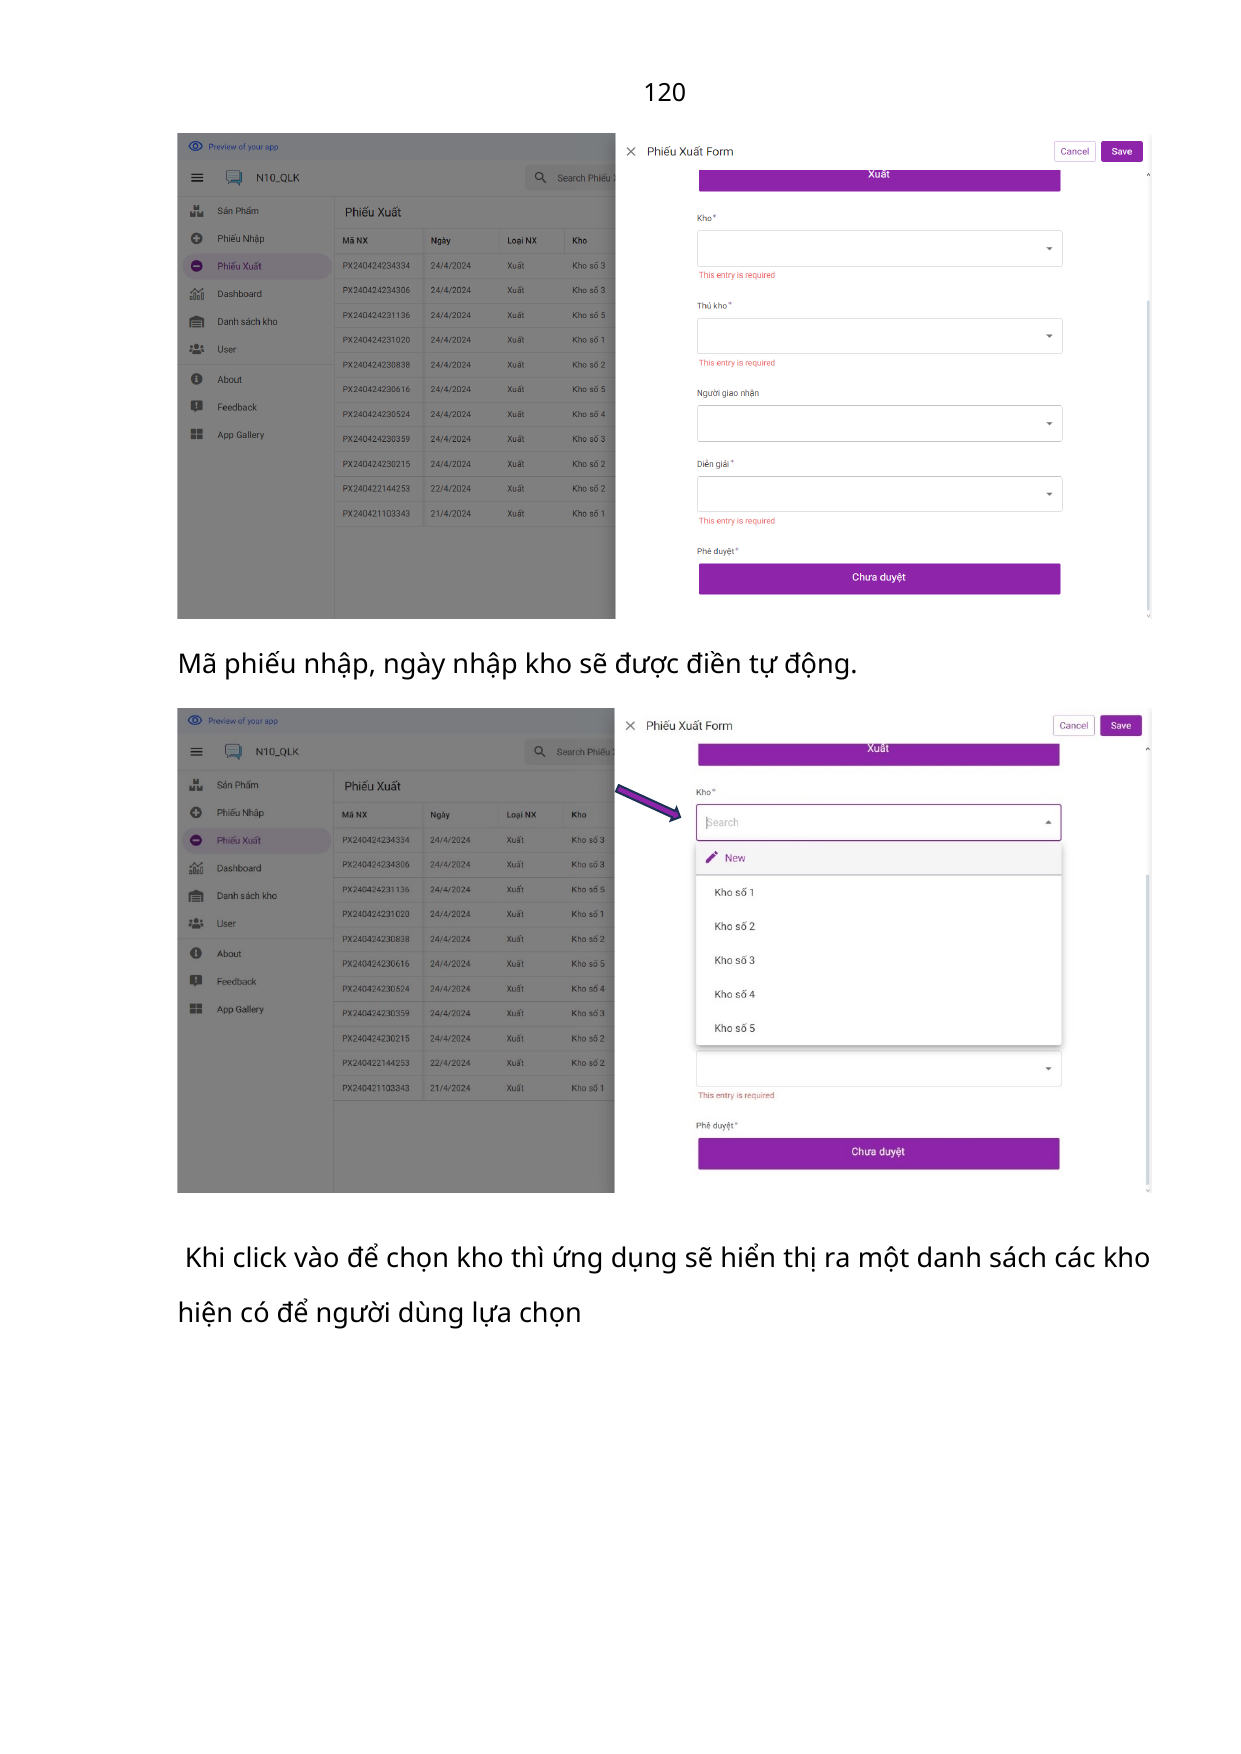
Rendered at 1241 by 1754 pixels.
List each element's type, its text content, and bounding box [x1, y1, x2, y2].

picture [177, 133, 1152, 619]
picture [177, 708, 1152, 1193]
text Khi click vào để chọn kho thì ứng dụng sẽ hiển thị ra một danh sách các kho hiện có để người dùng lựa chọn [177, 1193, 1152, 1330]
text Mã phiếu nhập, ngày nhập kho sẽ được điền tự động. [177, 644, 1152, 681]
